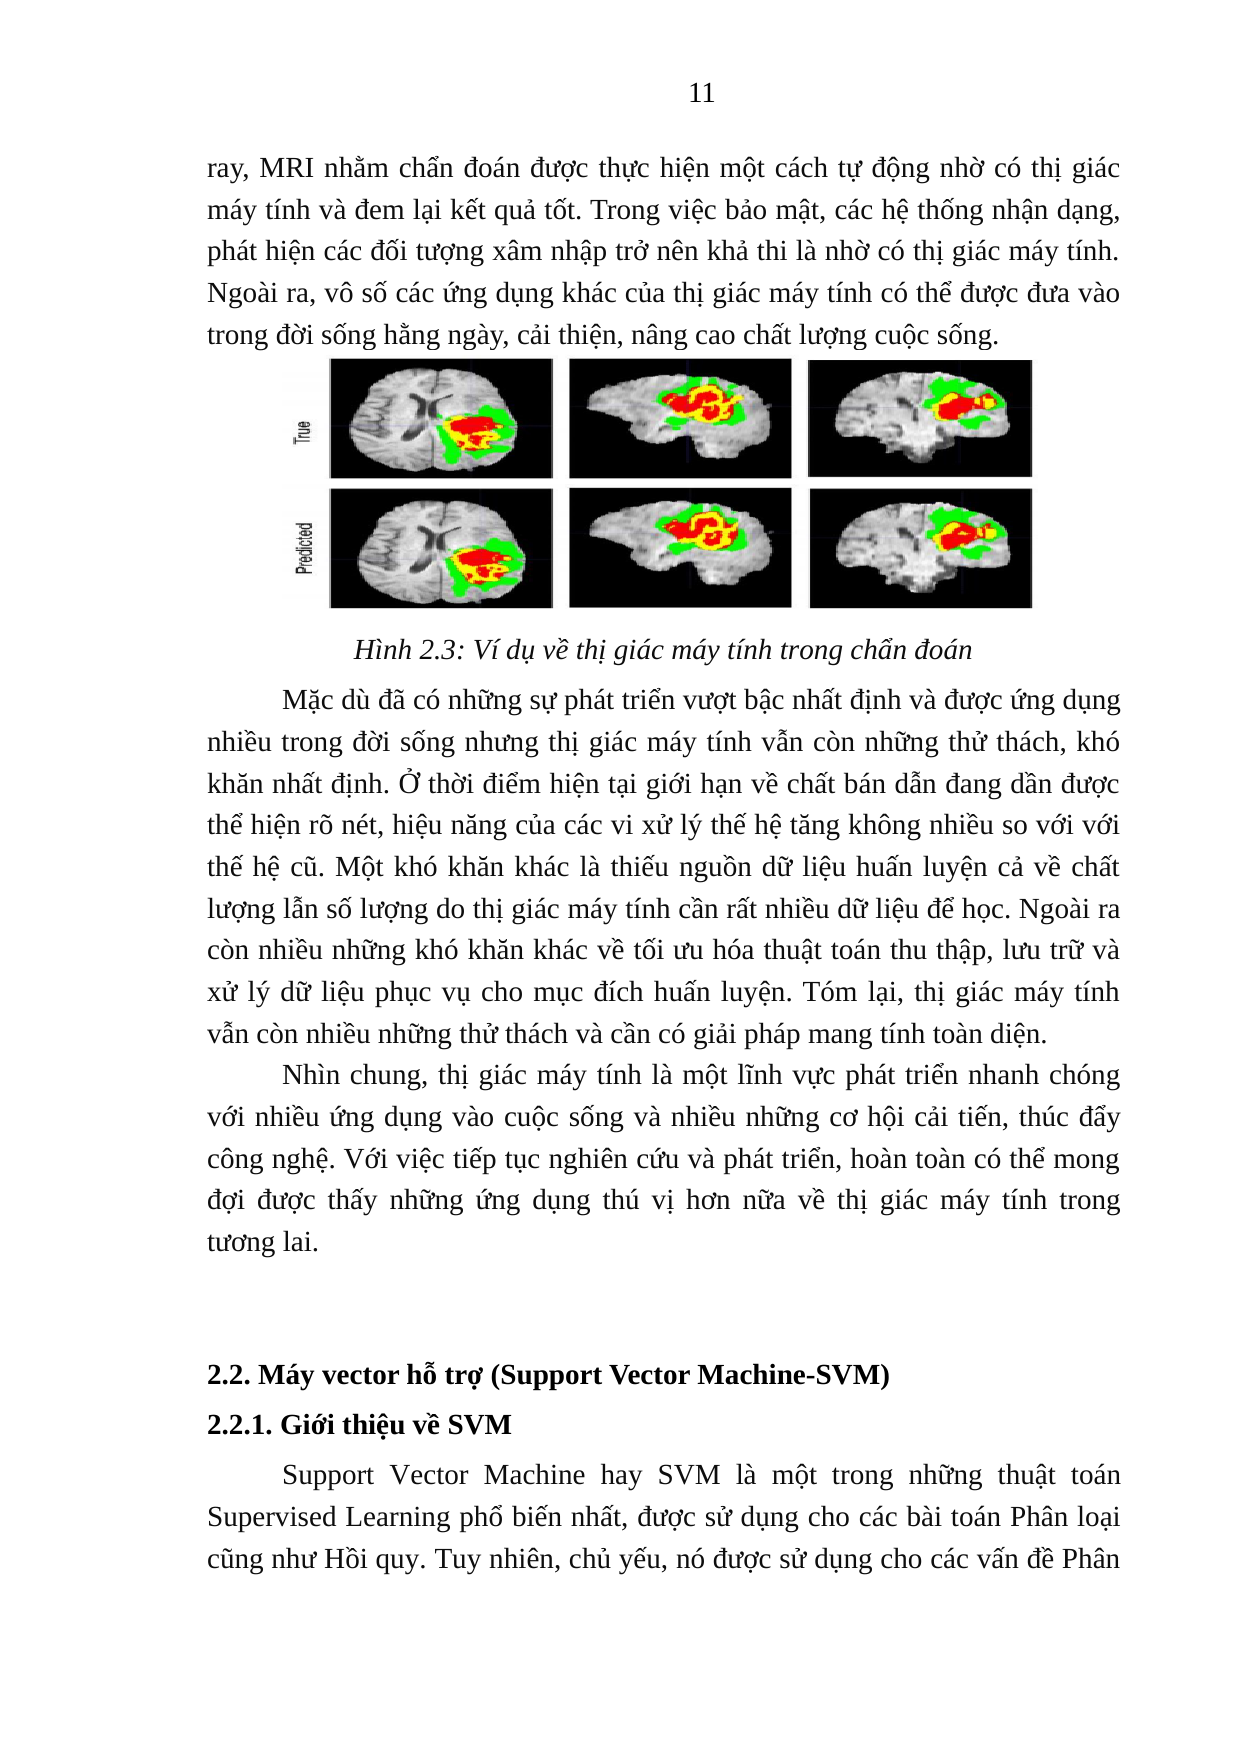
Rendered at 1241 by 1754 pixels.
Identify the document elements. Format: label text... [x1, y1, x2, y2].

subtitle 2.2. Máy vector hỗ trợ (Support Vector Machine-SVM) [207, 1349, 1122, 1391]
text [207, 142, 1122, 350]
picture [267, 350, 1062, 625]
text Mặc dù đã có những sự phát triển vượt bậc nhất định và được ứng dụng nhiều trong đời sống nhưng thị giác máy tính vẫn còn những thử thách, khó khăn nhất định. Ở thời điểm hiện tại giới hạn về chất bán dẫn đang dần được thể hiện rõ nét, hiệu năng của các vi xử lý thế hệ tăng không nhiều so với với thế hệ cũ. Một khó khăn khác là thiếu nguồn dữ liệu huấn luyện cả về chất lượng lẫn số lượng do thị giác máy tính cần rất nhiều dữ liệu để học. Ngoài ra còn nhiều những khó khăn khác về tối ưu hóa thuật toán thu thập, lưu trữ và xử lý dữ liệu phục vụ cho mục đích huấn luyện. Tóm lại, thị giác máy tính vẫn còn nhiều những thử thách và cần có giải pháp mang tính toàn diện. [207, 674, 1122, 1049]
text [207, 1449, 1122, 1574]
text Nhìn chung, thị giác máy tính là một lĩnh vực phát triển nhanh chóng với nhiều ứng dụng vào cuộc sống và nhiều những cơ hội cải tiến, thúc đẩy công nghệ. Với việc tiếp tục nghiên cứu và phát triển, hoàn toàn có thể mong đợi được thấy những ứng dụng thú vị hơn nữa về thị giác máy tính trong tương lai. [207, 1049, 1122, 1258]
subtitle 2.2.1. Giới thiệu về SVM [207, 1399, 1122, 1441]
text Hình 2.3: Ví dụ về thị giác máy tính trong chẩn đoán [207, 632, 1122, 666]
